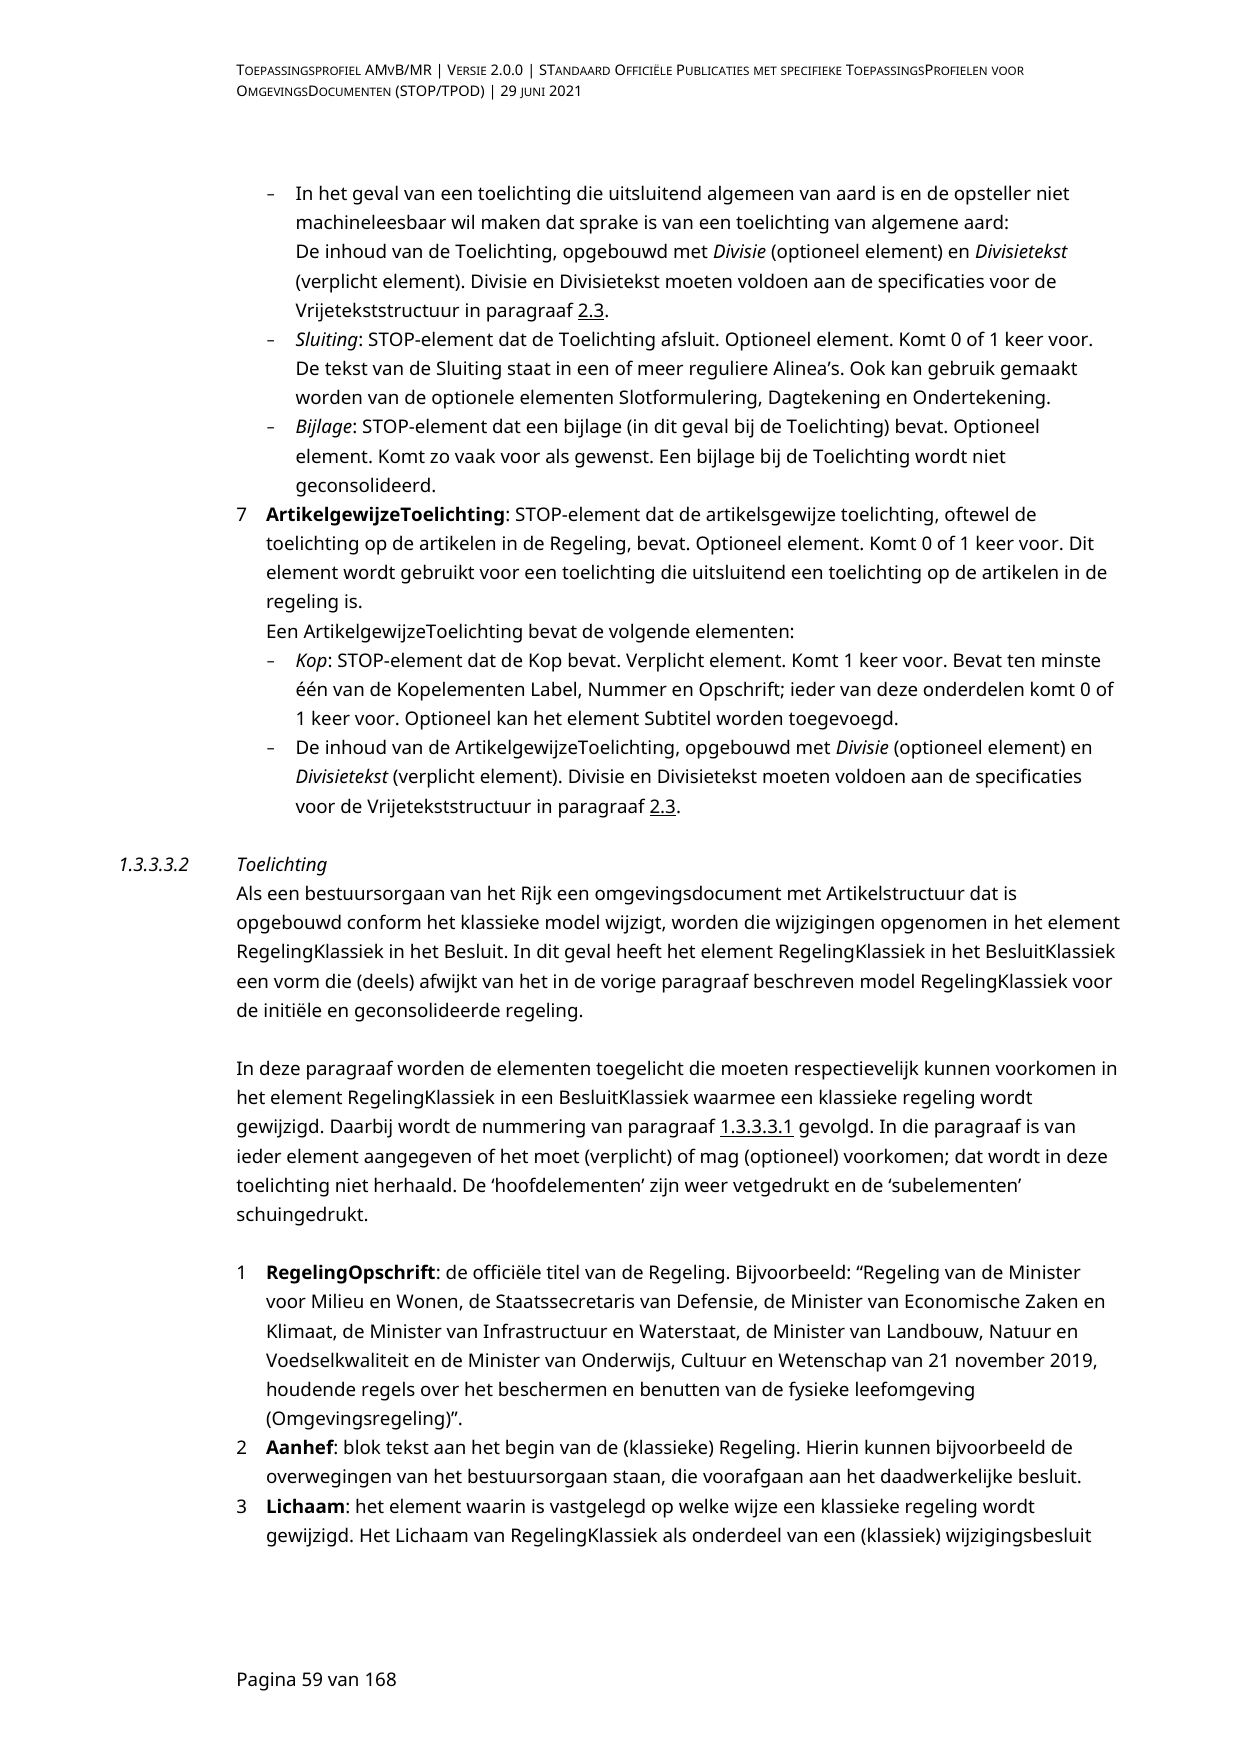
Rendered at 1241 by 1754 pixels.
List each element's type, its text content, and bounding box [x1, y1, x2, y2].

text Aanhef: blok tekst aan het begin van de (klassieke) Regeling. Hierin kunnen bijvoorbeeld de overwegingen van het bestuursorgaan staan, die voorafgaan aan het daadwerkelijke besluit. [236, 1431, 1122, 1490]
text ArtikelgewijzeToelichting: STOP-element dat de artikelsgewijze toelichting, oftewel de toelichting op de artikelen in de Regeling, bevat. Optioneel element. Komt 0 of 1 keer voor. Dit element wordt gebruikt voor een toelichting die uitsluitend een toelichting op de artikelen in de regeling is. Een ArtikelgewijzeToelichting bevat de volgende elementen: [236, 498, 1122, 644]
list RegelingOpschrift: de officiële titel van de Regeling. Bijvoorbeeld: “Regeling van de Minister voor Milieu en Wonen, de Staatssecretaris van Defensie, de Minister van Economische Zaken en Klimaat, de Minister van Infrastructuur en Waterstaat, de Minister van Landbouw, Natuur en Voedselkwaliteit en de Minister van Onderwijs, Cultuur en Wetenschap van 21 november 2019, houdende regels over het beschermen en benutten van de fysieke leefomgeving (Omgevingsregeling)”. [236, 1256, 1122, 1431]
text De inhoud van de ArtikelgewijzeToelichting, opgebouwd met Divisie (optioneel element) en Divisietekst (verplicht element). Divisie en Divisietekst moeten voldoen aan de specificaties voor de Vrijetekststructuur in paragraaf 5.3. [266, 731, 1122, 819]
subtitle Toelichting [118, 848, 1122, 877]
text In het geval van een toelichting die uitsluitend algemeen van aard is en de opsteller niet machineleesbaar wil maken dat sprake is van een toelichting van algemene aard: De inhoud van de Toelichting, opgebouwd met Divisie (optioneel element) en Divisietekst (verplicht element). Divisie en Divisietekst moeten voldoen aan de specificaties voor de Vrijetekststructuur in paragraaf 5.3. [266, 177, 1122, 323]
text Bijlage: STOP-element dat een bijlage (in dit geval bij de Toelichting) bevat. Optioneel element. Komt zo vaak voor als gewenst. Een bijlage bij de Toelichting wordt niet geconsolideerd. [266, 411, 1122, 498]
text In deze paragraaf worden de elementen toegelicht die moeten respectievelijk kunnen voorkomen in het element RegelingKlassiek in een BesluitKlassiek waarmee een klassieke regeling wordt gewijzigd. Daarbij wordt de nummering van paragraaf 4.3.3.3.1 gevolgd. In die paragraaf is van ieder element aangegeven of het moet (verplicht) of mag (optioneel) voorkomen; dat wordt in deze toelichting niet herhaald. De ‘hoofdelementen’ zijn weer vetgedrukt en de ‘subelementen’ schuingedrukt. [236, 1052, 1122, 1227]
text Als een bestuursorgaan van het Rijk een omgevingsdocument met Artikelstructuur dat is opgebouwd conform het klassieke model wijzigt, worden die wijzigingen opgenomen in het element RegelingKlassiek in het Besluit. In dit geval heeft het element RegelingKlassiek in het BesluitKlassiek een vorm die (deels) afwijkt van het in de vorige paragraaf beschreven model RegelingKlassiek voor de initiële en geconsolideerde regeling. [236, 877, 1122, 1023]
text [236, 1490, 1122, 1548]
text Kop: STOP-element dat de Kop bevat. Verplicht element. Komt 1 keer voor. Bevat ten minste één van de Kopelementen Label, Nummer en Opschrift; ieder van deze onderdelen komt 0 of 1 keer voor. Optioneel kan het element Subtitel worden toegevoegd. [266, 644, 1122, 731]
text Sluiting: STOP-element dat de Toelichting afsluit. Optioneel element. Komt 0 of 1 keer voor. De tekst van de Sluiting staat in een of meer reguliere Alinea’s. Ook kan gebruik gemaakt worden van de optionele elementen Slotformulering, Dagtekening en Ondertekening. [266, 323, 1122, 411]
